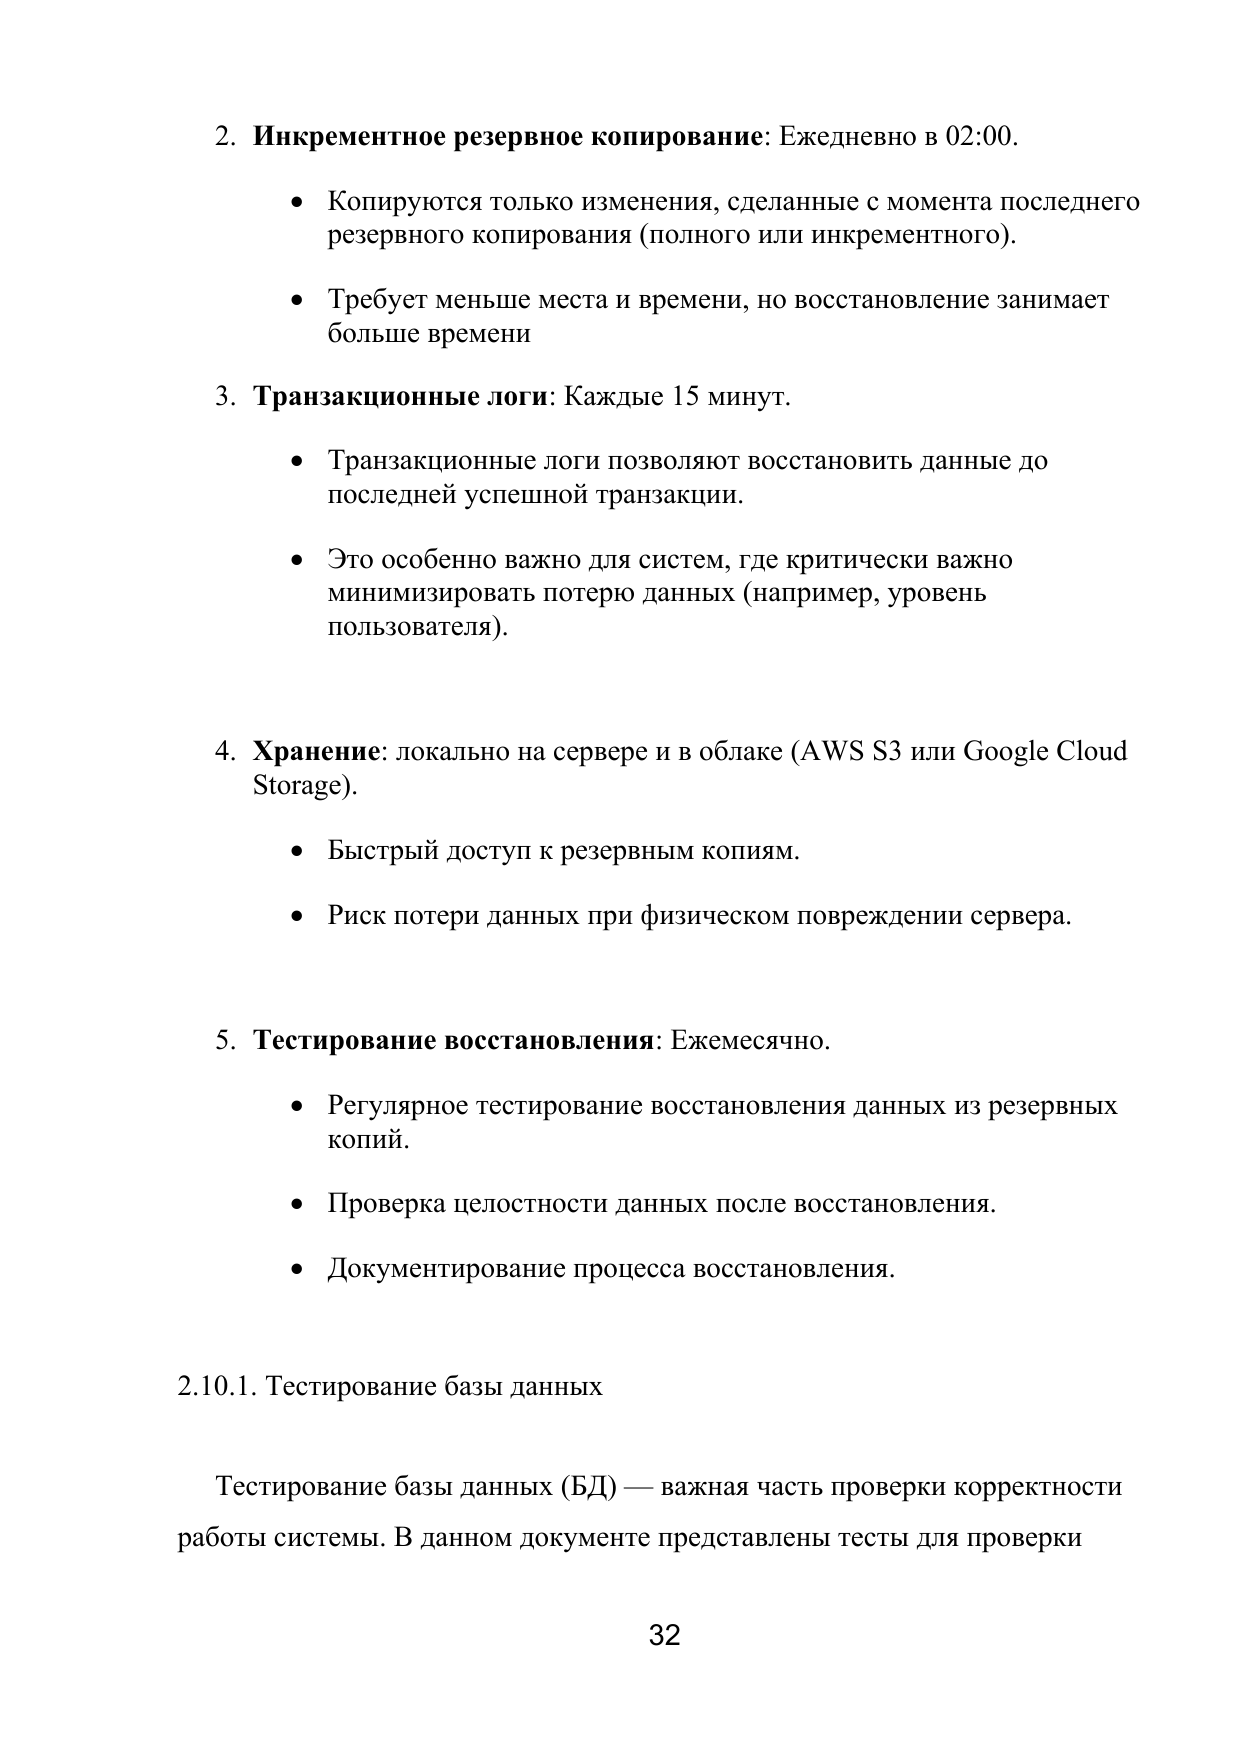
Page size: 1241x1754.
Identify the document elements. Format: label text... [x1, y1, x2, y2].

list Копируются только изменения, сделанные с момента последнего резервного копирования (полного или инкрементного). [290, 181, 1152, 250]
list Транзакционные логи позволяют восстановить данные до последней успешной транзакции. [290, 440, 1152, 510]
list Тестирование восстановления: Ежемесячно. [215, 1022, 1152, 1056]
list Быстрый доступ к резервным копиям. [290, 830, 1152, 866]
list Риск потери данных при физическом повреждении сервера. [290, 895, 1152, 930]
list Это особенно важно для систем, где критически важно минимизировать потерю данных (например, уровень пользователя). [290, 539, 1152, 642]
list Требует меньше места и времени, но восстановление занимает больше времени [290, 279, 1152, 348]
list Документирование процесса восстановления. [290, 1248, 1152, 1284]
subtitle 2.10.1. Тестирование базы данных [177, 1368, 1152, 1401]
list Транзакционные логи: Каждые 15 минут. [215, 378, 1152, 411]
list Проверка целостности данных после восстановления. [290, 1183, 1152, 1219]
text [177, 1468, 1152, 1552]
list Хранение: локально на сервере и в облаке (AWS S3 или Google Cloud Storage). [215, 733, 1152, 801]
list Инкрементное резервное копирование: Ежедневно в 02:00. [215, 118, 1152, 152]
list Регулярное тестирование восстановления данных из резервных копий. [290, 1085, 1152, 1154]
